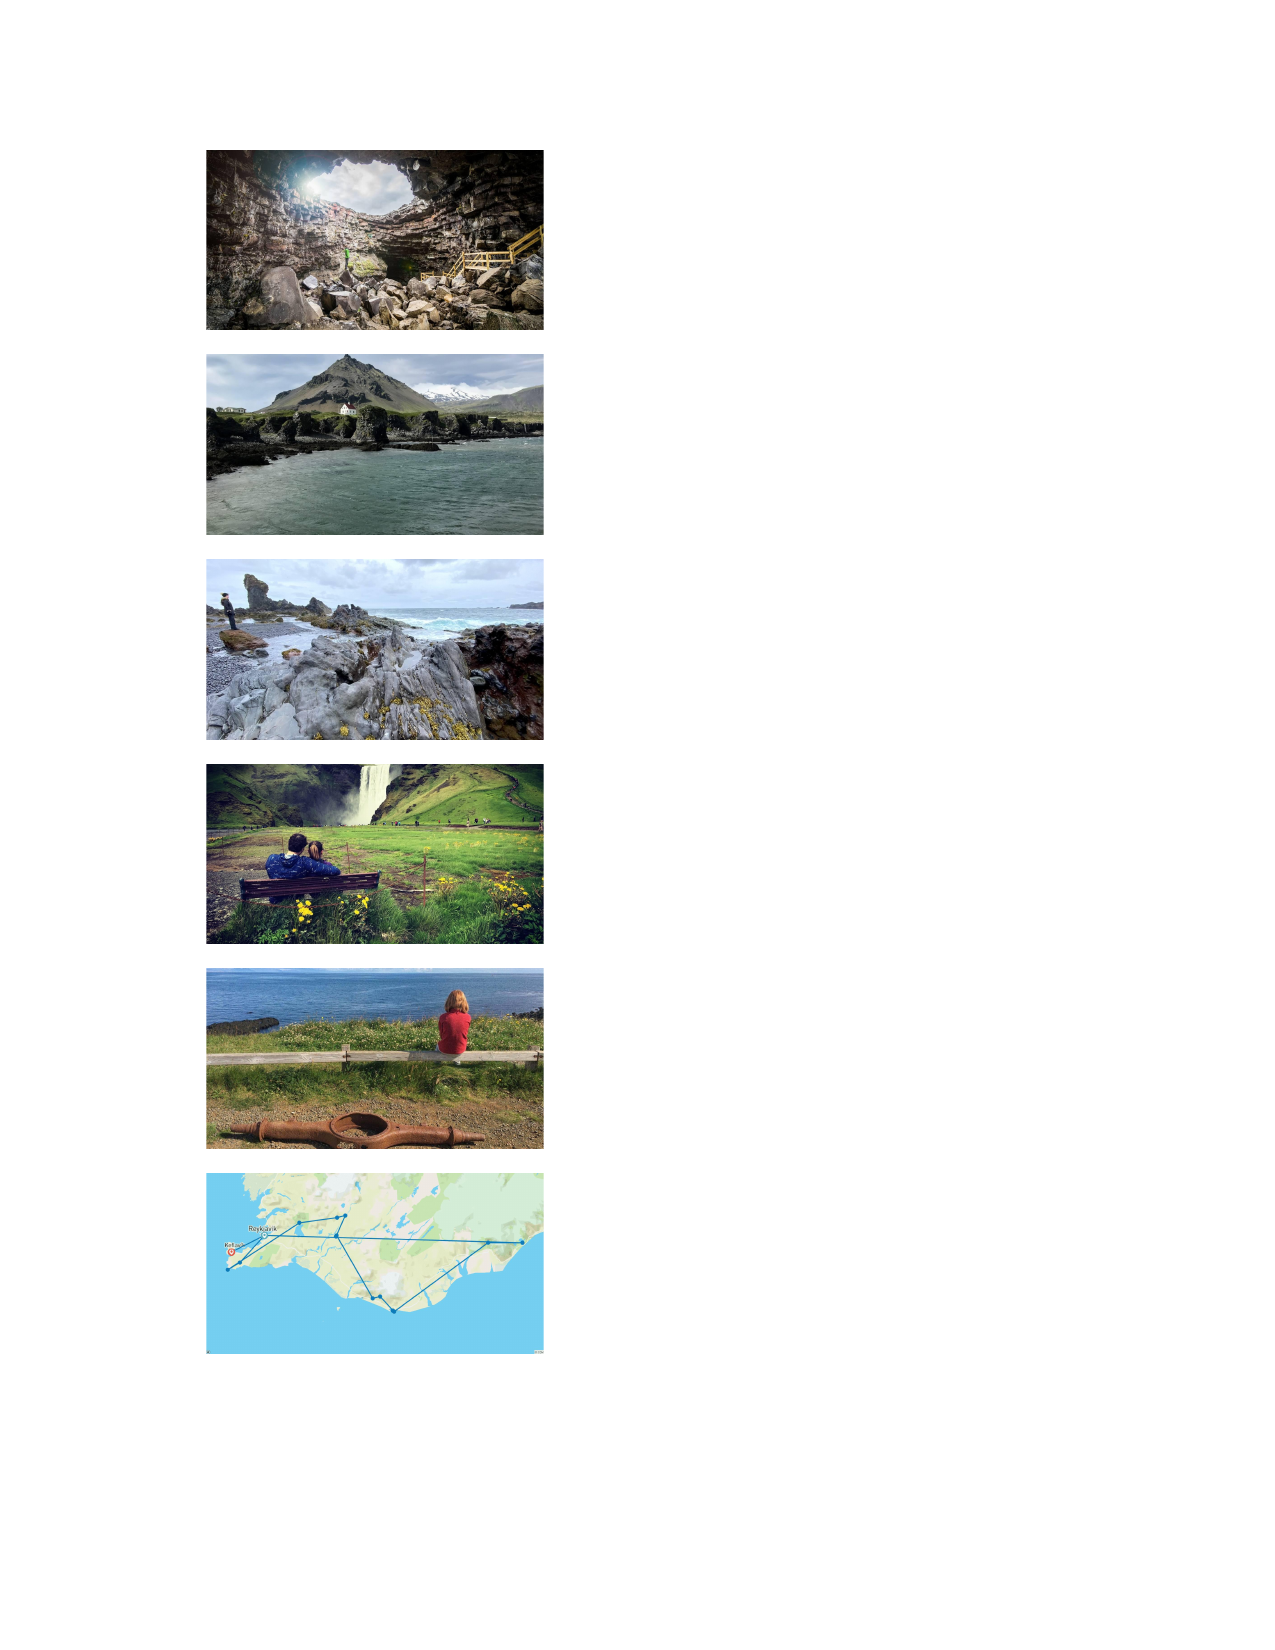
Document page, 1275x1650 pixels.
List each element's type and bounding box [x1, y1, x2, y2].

picture [206, 559, 544, 740]
picture [206, 354, 544, 535]
picture [206, 968, 544, 1149]
picture [206, 764, 544, 944]
picture [206, 1173, 544, 1354]
picture [206, 150, 544, 330]
